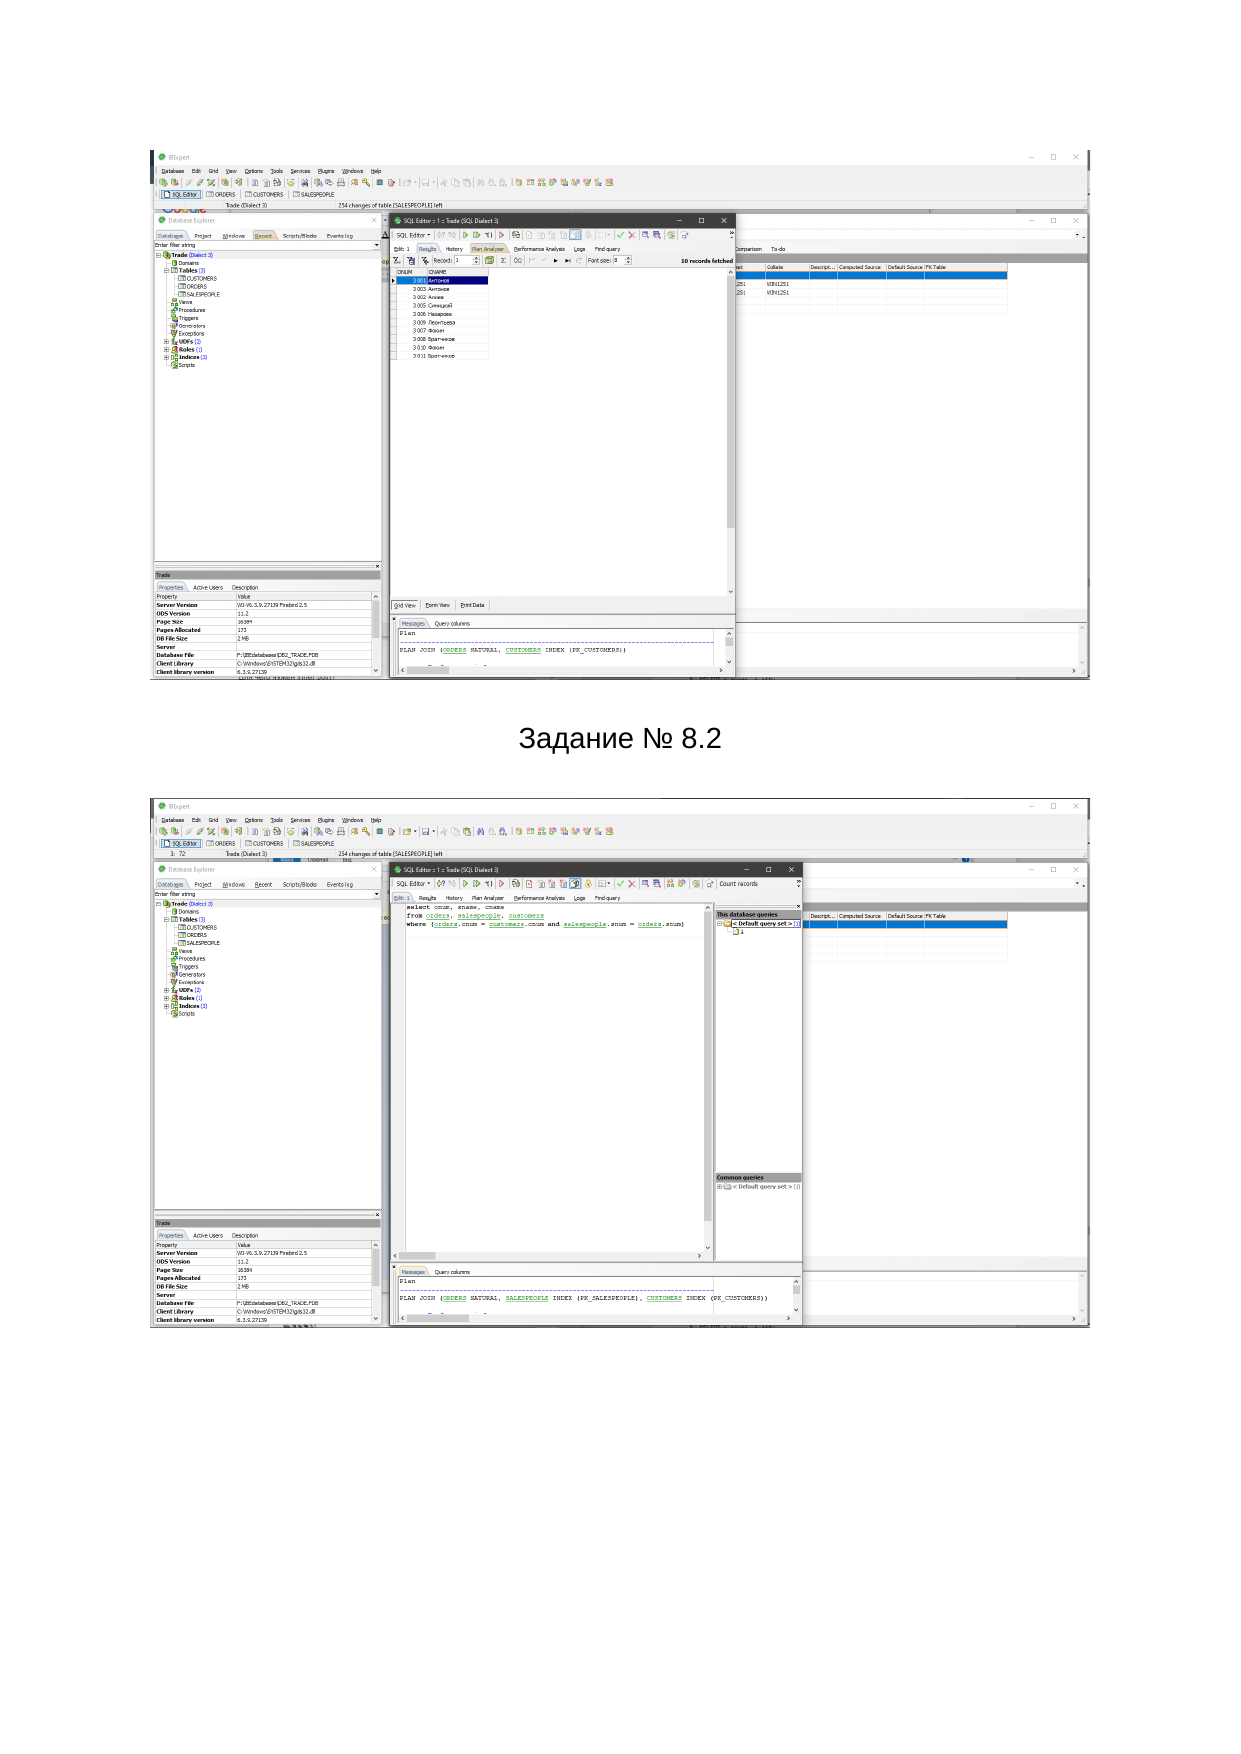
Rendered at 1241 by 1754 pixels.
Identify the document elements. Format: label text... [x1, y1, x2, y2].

picture [150, 798, 1091, 1328]
picture [150, 150, 1091, 680]
text Задание № 8.2 [150, 722, 1090, 755]
